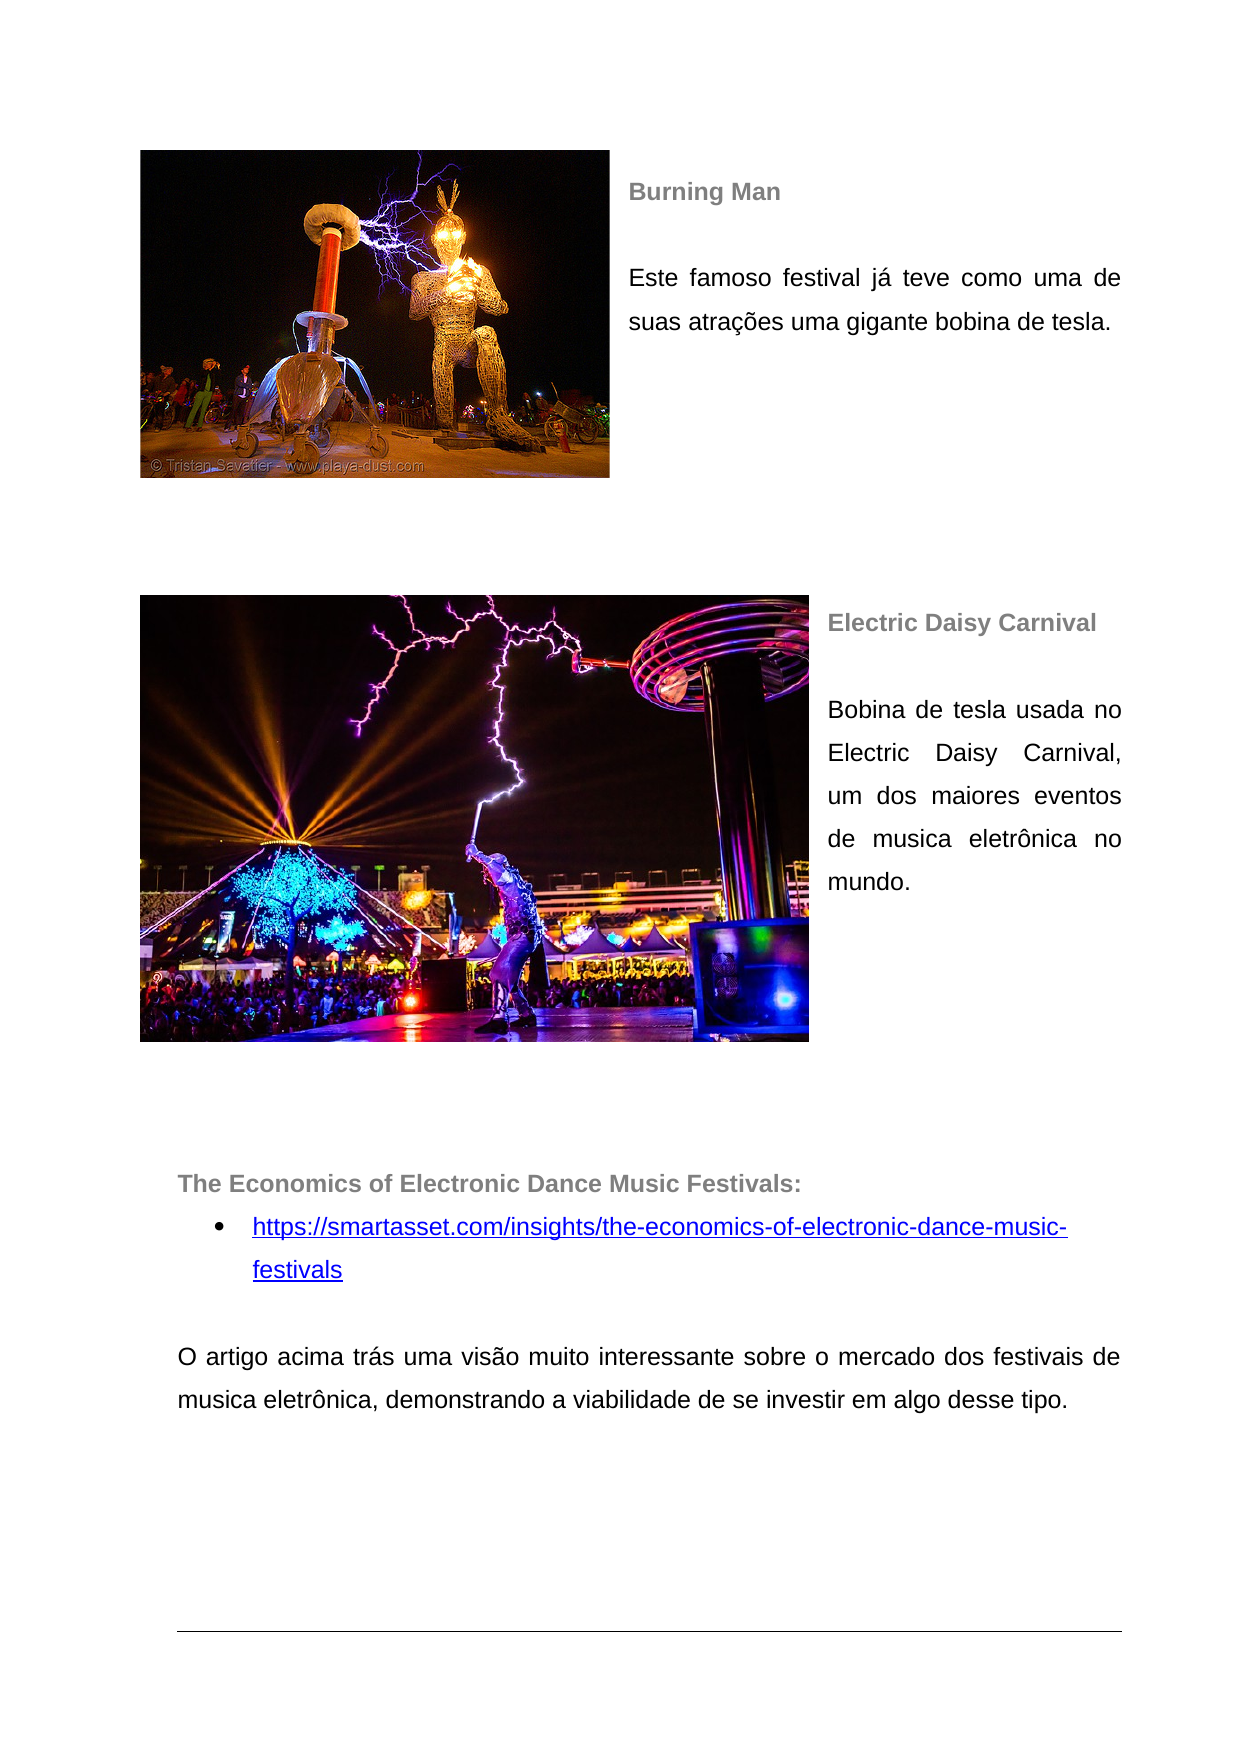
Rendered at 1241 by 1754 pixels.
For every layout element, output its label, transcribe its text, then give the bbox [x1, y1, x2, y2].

text The Economics of Electronic Dance Music Festivals: [177, 1169, 1122, 1198]
text Electric Daisy Carnival [177, 608, 1122, 637]
text Este famoso festival já teve como uma de suas atrações uma gigante bobina de tesla. [610, 263, 1122, 335]
text O artigo acima trás uma visão muito interessante sobre o mercado dos festivais de musica eletrônica, demonstrando a viabilidade de se investir em algo desse tipo. [177, 1342, 1122, 1413]
text Burning Man [610, 177, 1122, 206]
list https://smartasset.com/insights/the-economics-of-electronic-dance-music-festivals [215, 1212, 1122, 1284]
picture [310, 896, 342, 904]
picture [140, 595, 809, 1042]
text Bobina de tesla usada no Electric Daisy Carnival, um dos maiores eventos de musica eletrônica no mundo. [177, 695, 1122, 896]
picture [140, 150, 610, 478]
